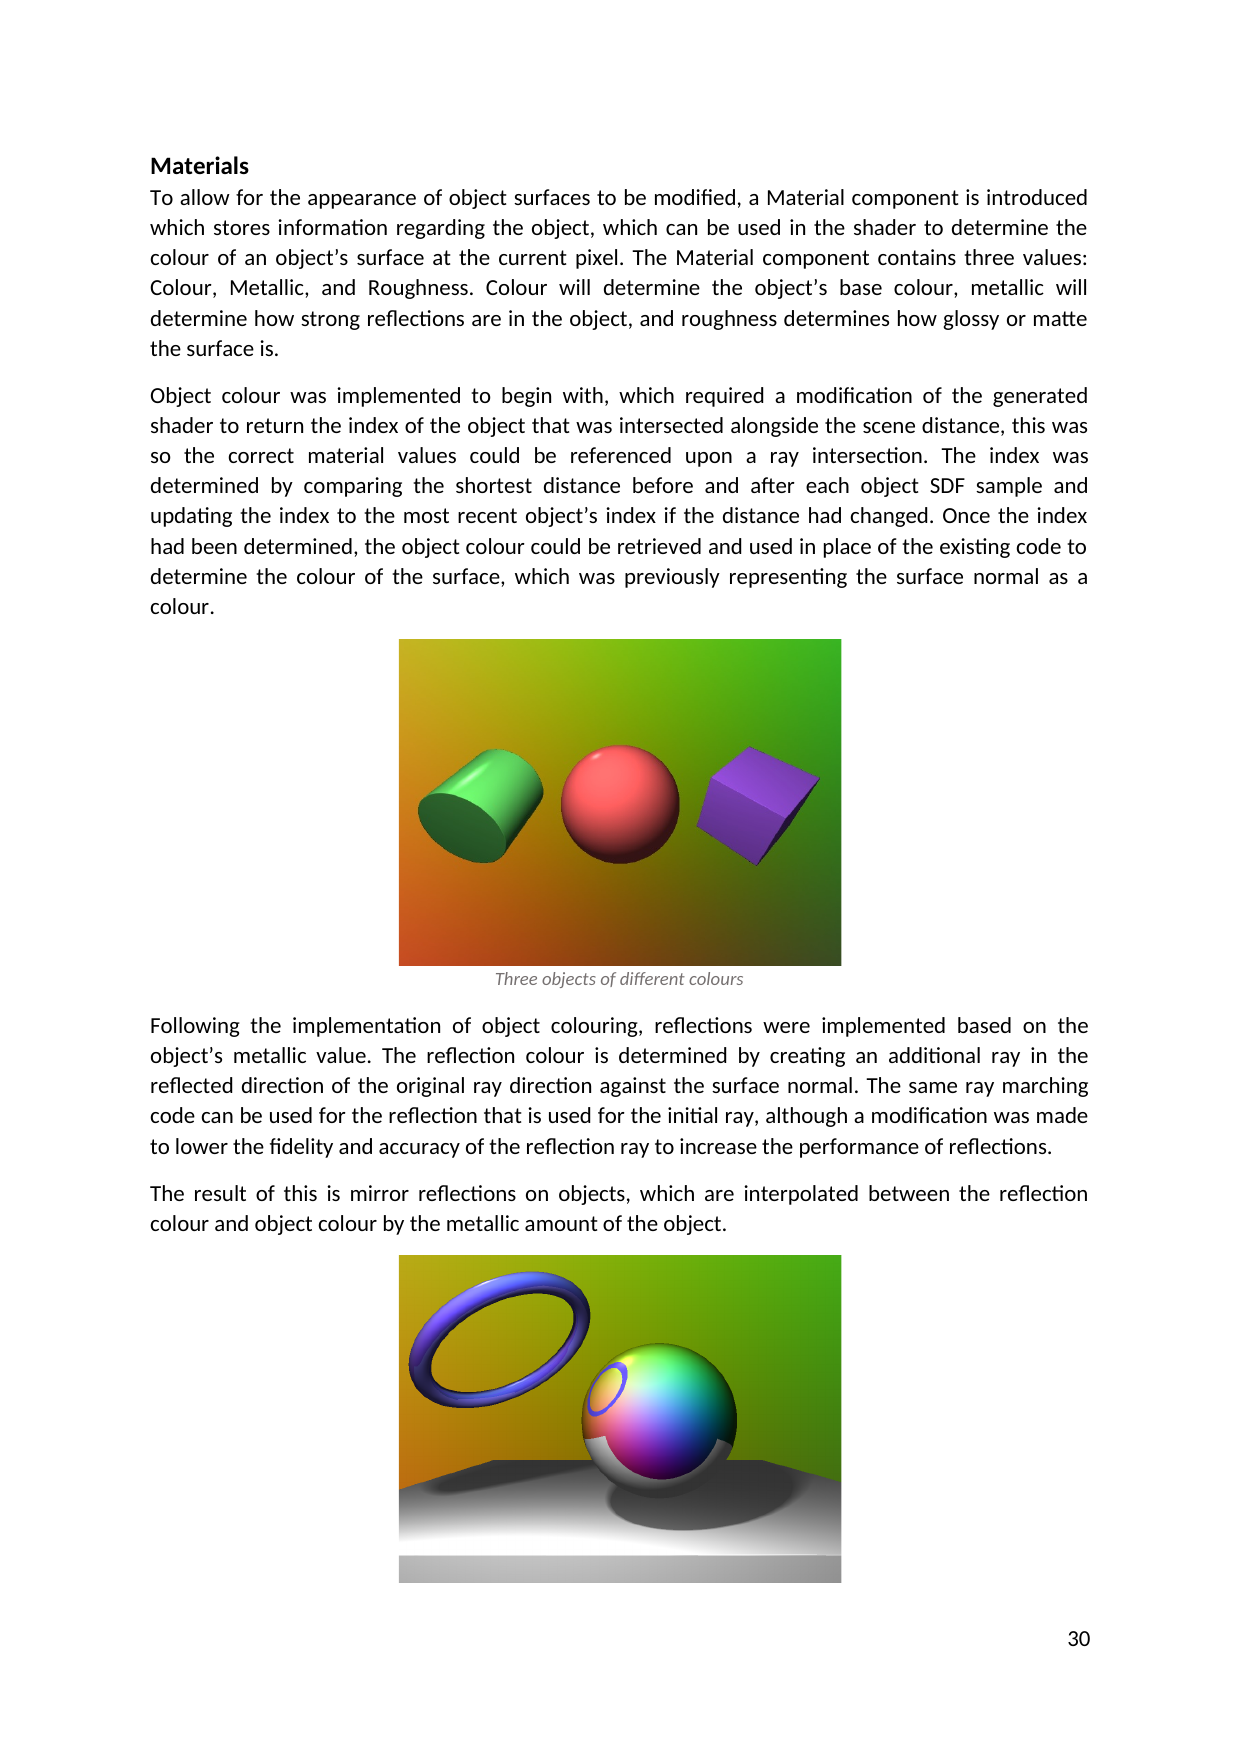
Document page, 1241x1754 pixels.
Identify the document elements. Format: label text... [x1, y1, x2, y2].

text Following the implementation of object colouring, reflections were implemented based on the object’s metallic value. The reflection colour is determined by creating an additional ray in the reflected direction of the original ray direction against the surface normal. The same ray marching code can be used for the reflection that is used for the initial ray, although a modification was made to lower the fidelity and accuracy of the reflection ray to increase the performance of reflections. [150, 1011, 1090, 1160]
text Object colour was implemented to begin with, which required a modification of the generated shader to return the index of the object that was intersected alongside the scene distance, this was so the correct material values could be referenced upon a ray intersection. The index was determined by comparing the shortest distance before and after each object SDF sample and updating the index to the most recent object’s index if the distance had changed. Once the index had been determined, the object colour could be retrieved and used in place of the existing code to determine the colour of the surface, which was previously representing the surface normal as a colour. [150, 381, 1090, 620]
text To allow for the appearance of object surfaces to be modified, a Material component is introduced which stores information regarding the object, which can be used in the shader to determine the colour of an object’s surface at the current pixel. The Material component contains three values: Colour, Metallic, and Roughness. Colour will determine the object’s base colour, metallic will determine how strong reflections are in the object, and roughness determines how glossy or matte the surface is. [150, 183, 1090, 362]
subtitle Materials [150, 150, 1090, 181]
picture [398, 1255, 842, 1583]
picture [398, 639, 842, 966]
text Three objects of different colours [150, 967, 1090, 990]
text The result of this is mirror reflections on objects, which are interpolated between the reflection colour and object colour by the metallic amount of the object. [150, 1179, 1090, 1237]
